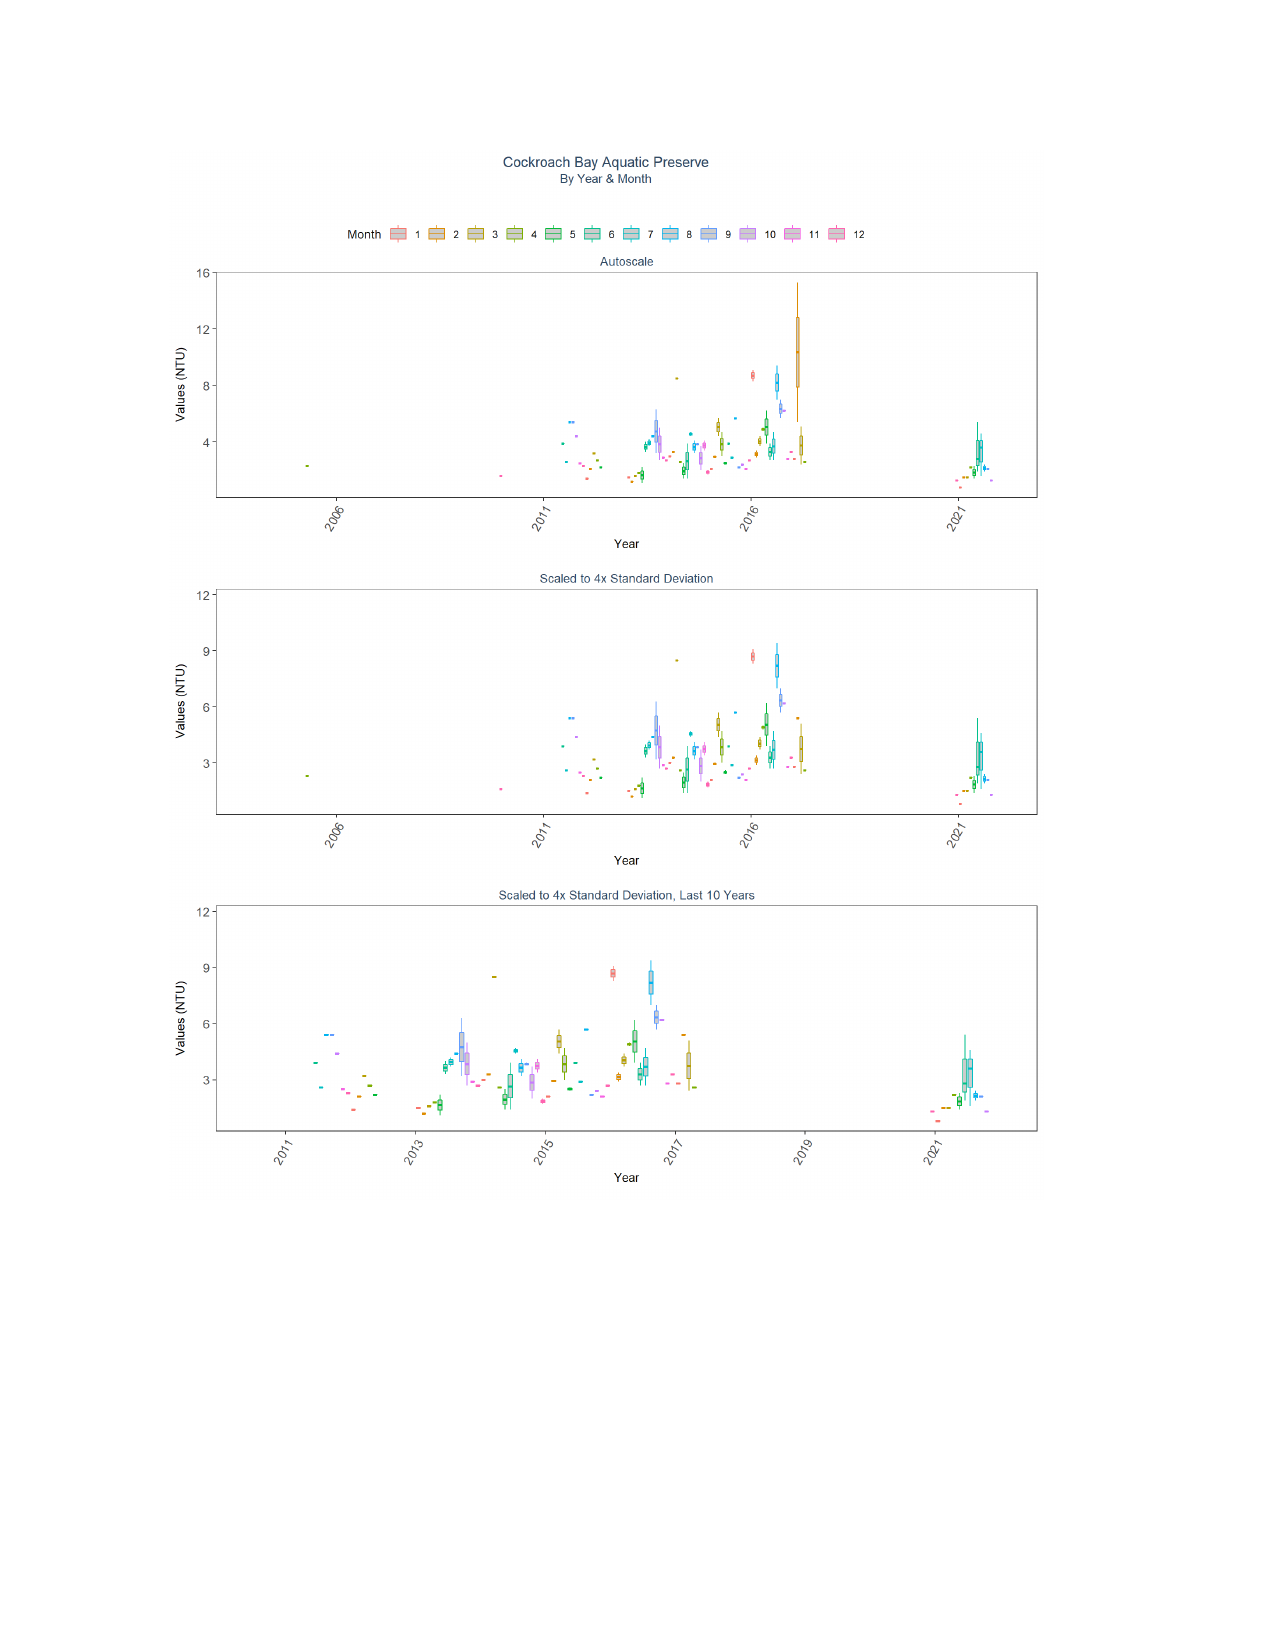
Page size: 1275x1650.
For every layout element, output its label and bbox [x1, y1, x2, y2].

picture [168, 150, 1044, 1200]
